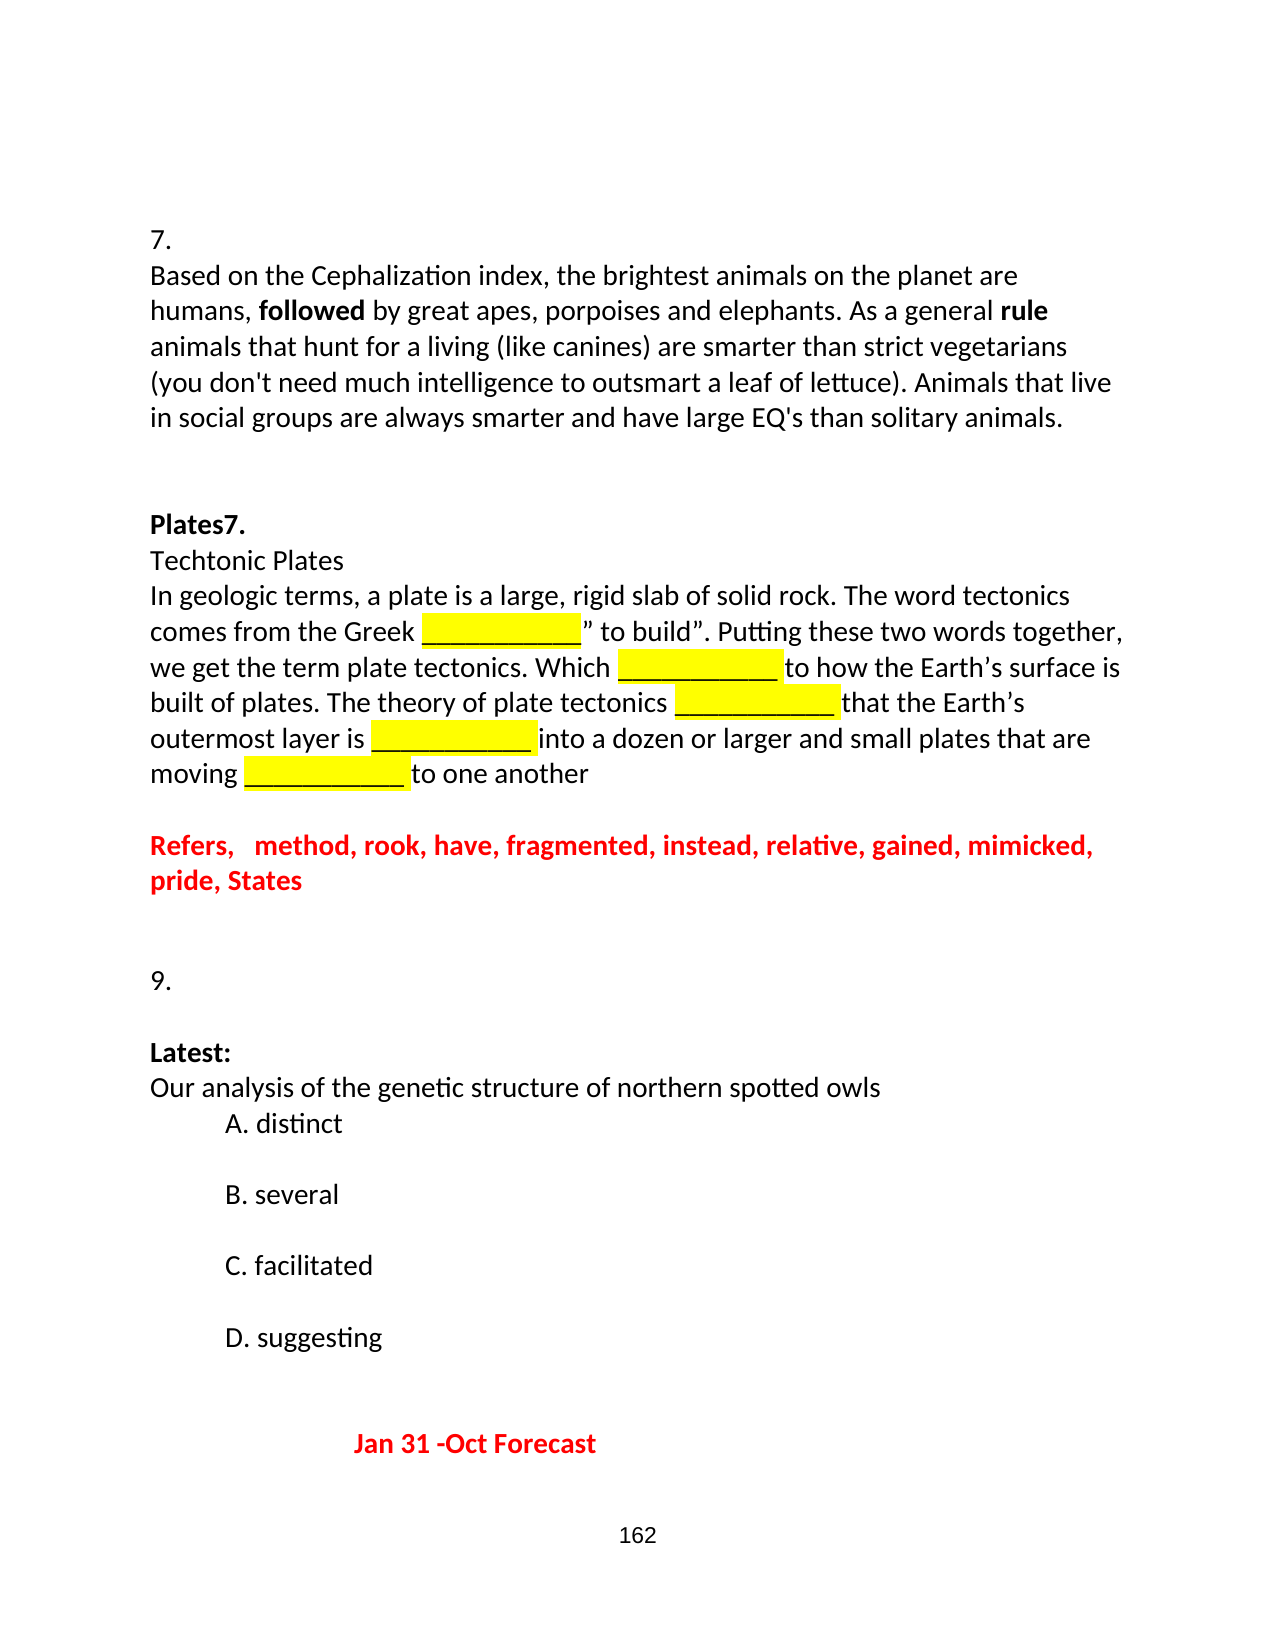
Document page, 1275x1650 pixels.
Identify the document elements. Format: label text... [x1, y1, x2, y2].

text In geologic terms, a plate is a large, rigid slab of solid rock. The word tectonics comes from the Greek ___________” to build”. Putting these two words together, we get the term plate tectonics. Which ___________ to how the Earth’s surface is built of plates. The theory of plate tectonics ___________ that the Earth’s outermost layer is ___________ into a dozen or larger and small plates that are moving ___________ to one another [150, 577, 1125, 791]
text 7. [150, 221, 1125, 257]
text Refers, method, rook, have, fragmented, instead, relative, gained, mimicked, pride, States [150, 827, 1125, 898]
list D. suggesting [150, 1319, 1125, 1354]
text Based on the Cephalization index, the brightest animals on the planet are humans, followed by great apes, porpoises and elephants. As a general rule animals that hunt for a living (like canines) are smarter than strict vegetarians (you don't need much intelligence to outsmart a leaf of lettuce). Animals that live in social groups are always smarter and have large EQ's than solitary animals. [150, 257, 1125, 435]
list A. distinct [150, 1105, 1125, 1141]
text 9. [150, 962, 1125, 998]
text Latest: [150, 1034, 1125, 1069]
text Our analysis of the genetic structure of northern spotted owls [150, 1069, 1125, 1105]
list B. several [150, 1176, 1125, 1212]
text Jan 31 -Oct Forecast [150, 1426, 1125, 1461]
text Plates7. [150, 506, 1125, 542]
text Techtonic Plates [150, 542, 1125, 577]
list C. facilitated [150, 1247, 1125, 1283]
